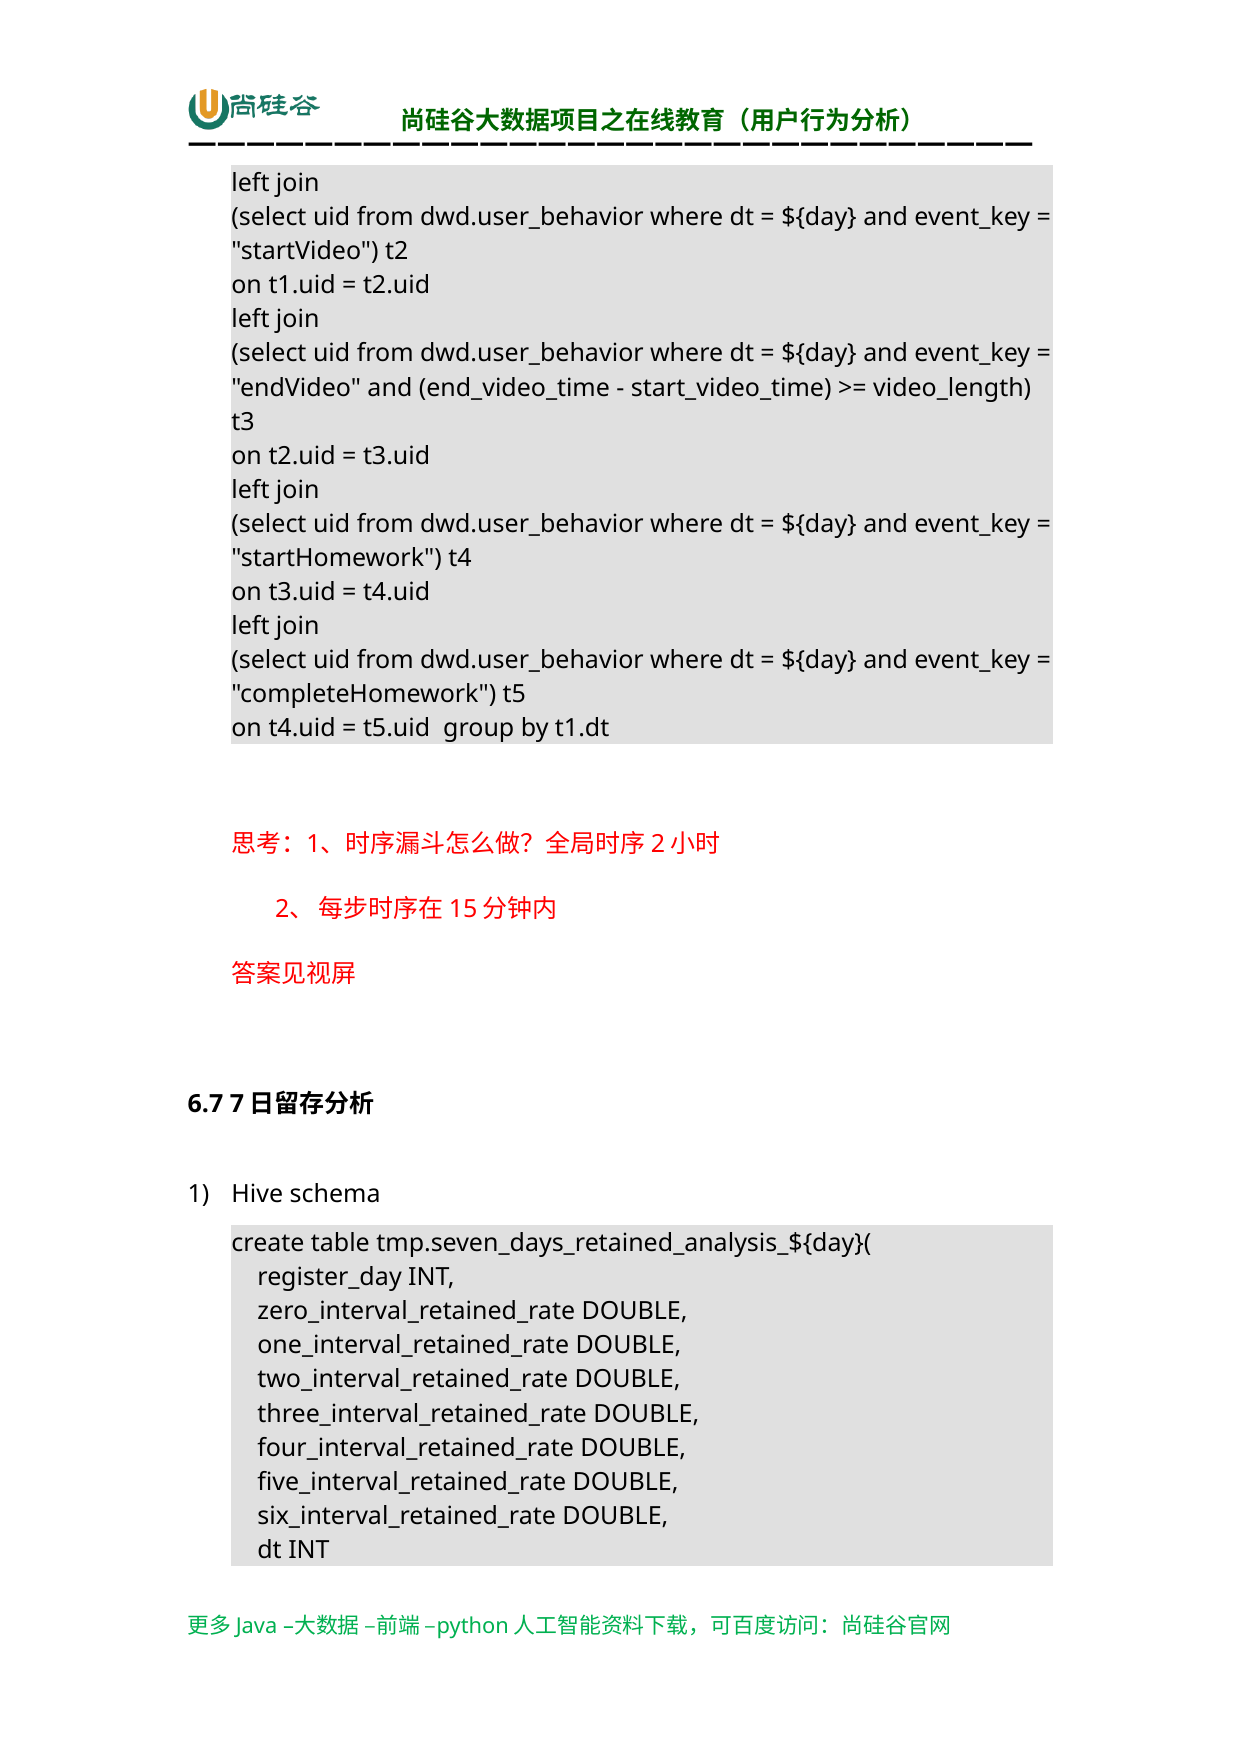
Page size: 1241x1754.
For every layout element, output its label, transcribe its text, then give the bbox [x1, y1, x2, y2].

text (select uid from dwd.user_behavior where dt = ${day} and event_key = "startHomework") t4 [231, 505, 1053, 573]
text left join [231, 471, 1053, 505]
text two_interval_retained_rate DOUBLE, [231, 1361, 1053, 1395]
text (select uid from dwd.user_behavior where dt = ${day} and event_key = "startVideo") t2 [231, 199, 1053, 267]
text three_interval_retained_rate DOUBLE, [231, 1395, 1053, 1429]
text 答案见视屏 [231, 939, 1053, 1004]
list 思考：1、时序漏斗怎么做？全局时序2小时 [231, 809, 1053, 874]
subtitle 6.7 7日留存分析 [187, 1069, 1053, 1134]
text on t3.uid = t4.uid [231, 573, 1053, 608]
text left join [231, 165, 1053, 199]
text six_interval_retained_rate DOUBLE, [231, 1497, 1053, 1531]
text create table tmp.seven_days_retained_analysis_${day}( [231, 1225, 1053, 1259]
text (select uid from dwd.user_behavior where dt = ${day} and event_key = "completeHomework") t5 [231, 642, 1053, 710]
text left join [231, 301, 1053, 335]
text register_day INT, [231, 1259, 1053, 1293]
text on t1.uid = t2.uid [231, 267, 1053, 301]
list 每步时序在15分钟内 [275, 874, 1053, 939]
text one_interval_retained_rate DOUBLE, [231, 1327, 1053, 1361]
text zero_interval_retained_rate DOUBLE, [231, 1293, 1053, 1327]
text (select uid from dwd.user_behavior where dt = ${day} and event_key = "endVideo" and (end_video_time - start_video_time) >= video_length) t3 [231, 335, 1053, 437]
text on t2.uid = t3.uid [231, 437, 1053, 471]
picture [187, 88, 320, 130]
list Hive schema [187, 1160, 1053, 1225]
text left join [231, 608, 1053, 642]
text five_interval_retained_rate DOUBLE, [231, 1463, 1053, 1497]
text dt INT [231, 1531, 1053, 1566]
text four_interval_retained_rate DOUBLE, [231, 1429, 1053, 1463]
text on t4.uid = t5.uid group by t1.dt [231, 710, 1053, 744]
